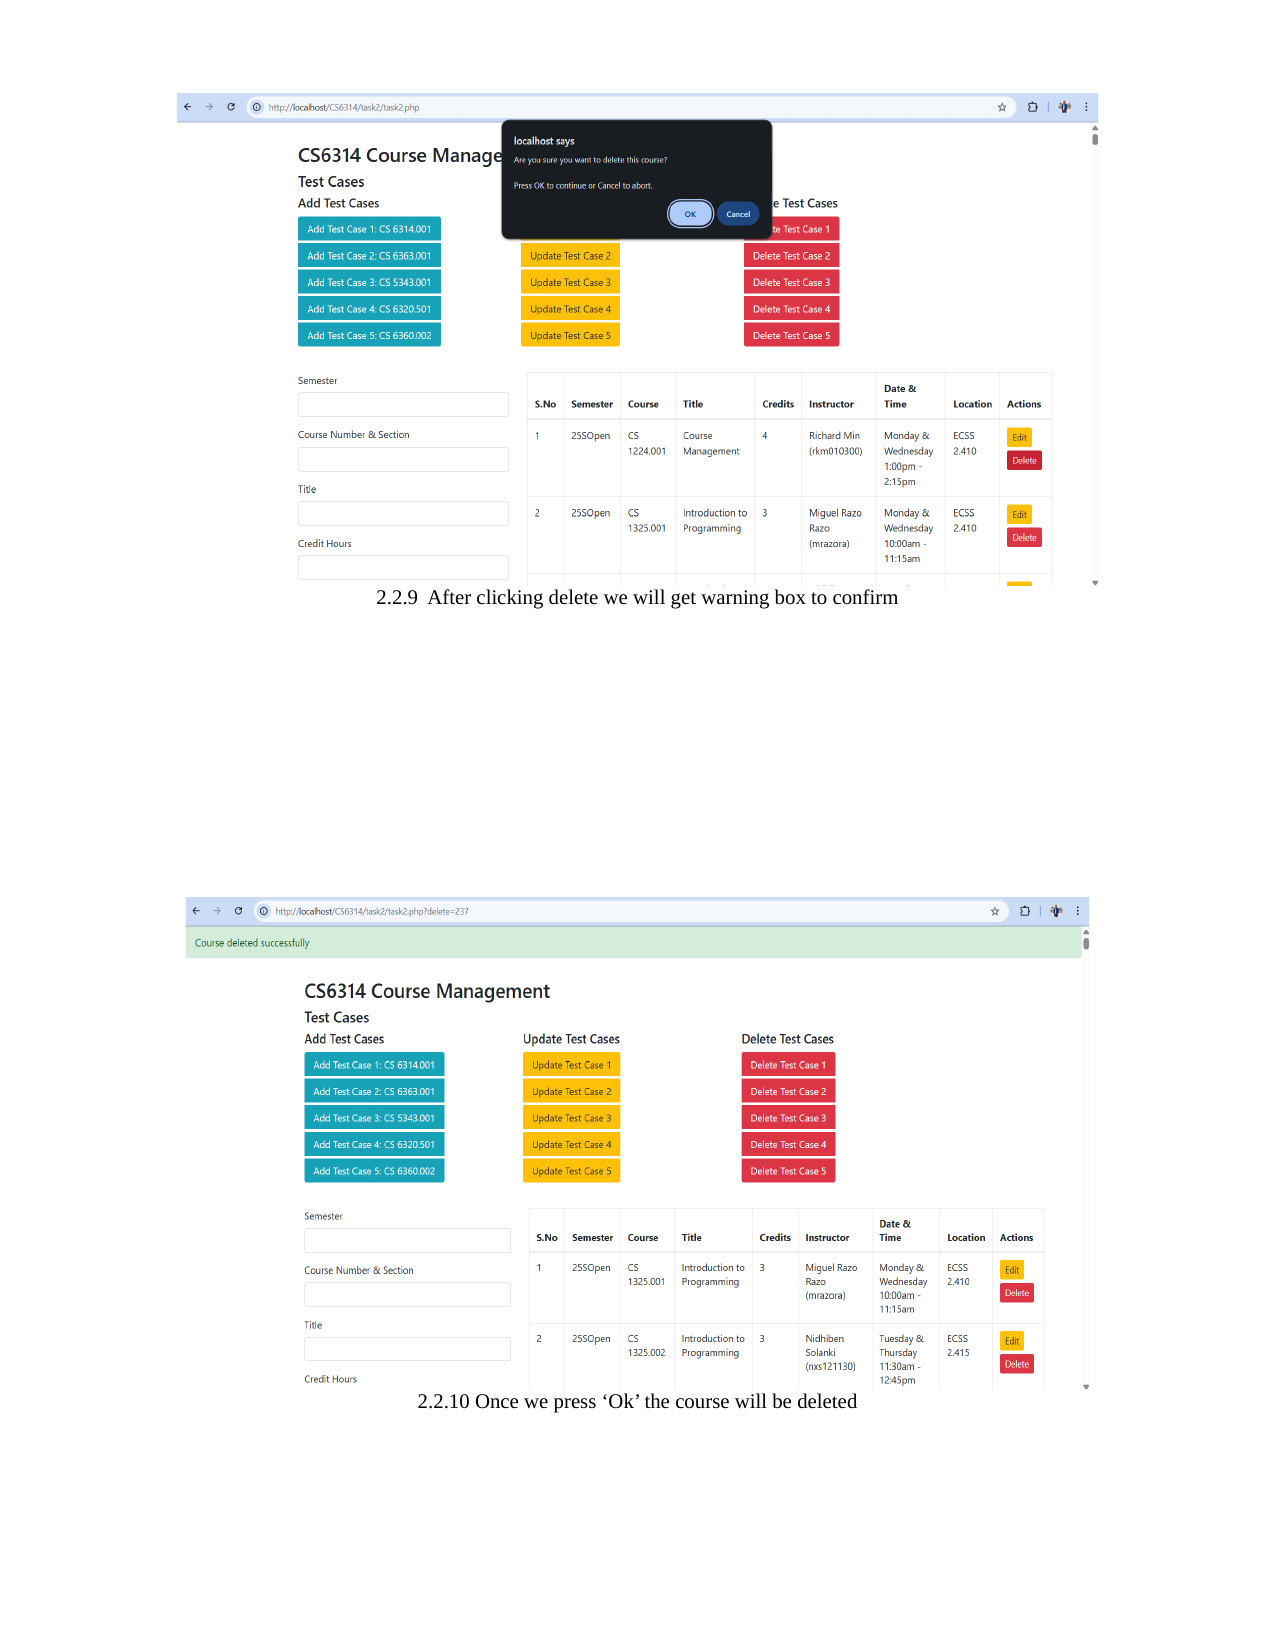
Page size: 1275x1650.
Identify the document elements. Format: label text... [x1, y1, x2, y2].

text 2.2.9 After clicking delete we will get warning box to confirm [150, 585, 1125, 609]
picture [185, 897, 1090, 1390]
text 2.2.10 Once we press ‘Ok’ the course will be deleted [150, 1389, 1125, 1413]
picture [176, 93, 1099, 586]
